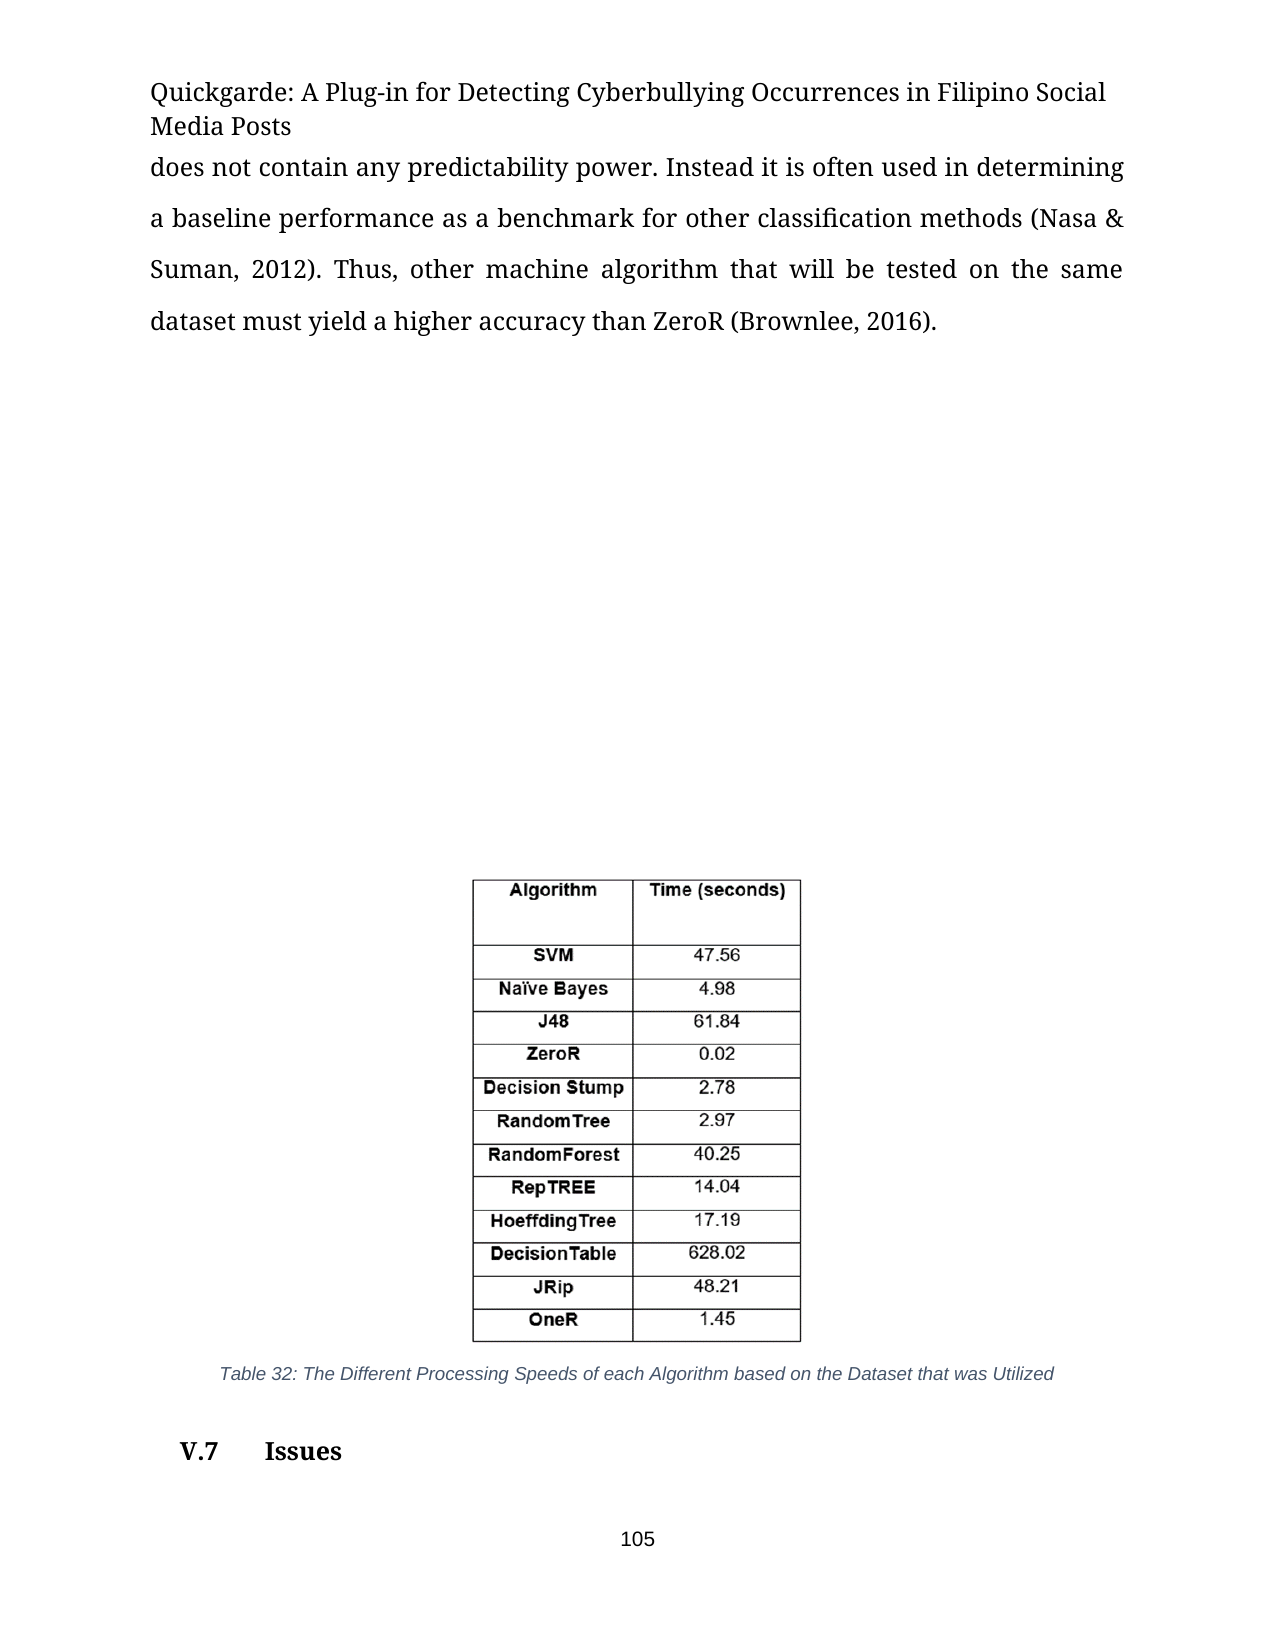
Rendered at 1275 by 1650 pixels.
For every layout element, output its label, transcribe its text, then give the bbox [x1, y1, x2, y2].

picture [465, 864, 810, 1351]
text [150, 150, 1125, 337]
subtitle Issues [179, 1433, 1125, 1467]
text Table 32: The Different Processing Speeds of each Algorithm based on the Dataset that was Utilized [150, 1363, 1125, 1384]
